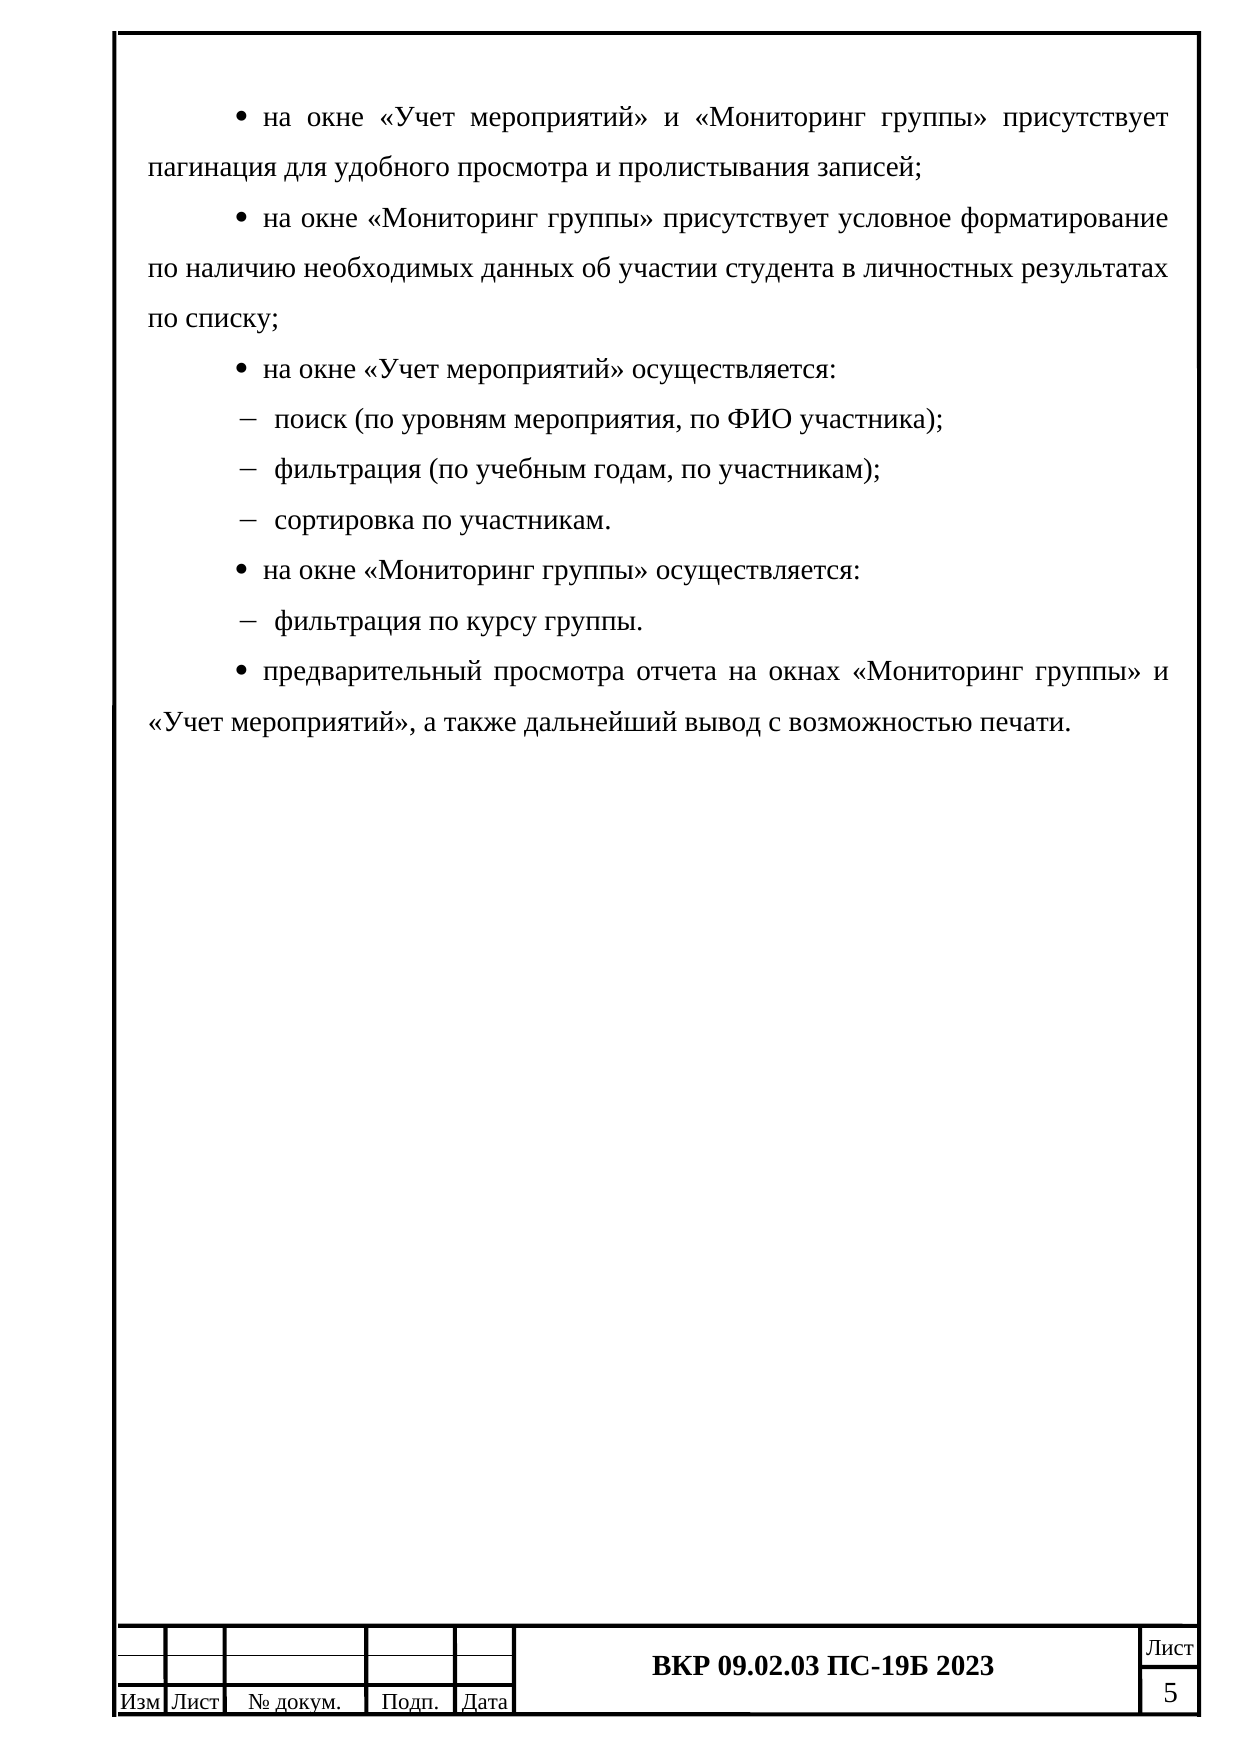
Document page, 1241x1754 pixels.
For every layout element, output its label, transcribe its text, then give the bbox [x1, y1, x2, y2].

list на окне «Мониторинг группы» присутствует условное форматирование по наличию необходимых данных об участии студента в личностных результатах по списку; [148, 200, 1169, 334]
list на окне «Мониторинг группы» осуществляется: [148, 552, 1169, 586]
list на окне «Учет мероприятий» и «Мониторинг группы» присутствует пагинация для удобного просмотра и пролистывания записей; [148, 99, 1169, 183]
list на окне «Учет мероприятий» осуществляется: [148, 351, 1169, 384]
list предварительный просмотра отчета на окнах «Мониторинг группы» и «Учет мероприятий», а также дальнейший вывод с возможностью печати. [148, 653, 1169, 737]
list поиск (по уровням мероприятия, по ФИО участника); [148, 401, 1169, 435]
list фильтрация (по учебным годам, по участникам); [148, 452, 1169, 485]
list сортировка по участникам. [148, 502, 1169, 536]
list фильтрация по курсу группы. [148, 603, 1169, 637]
